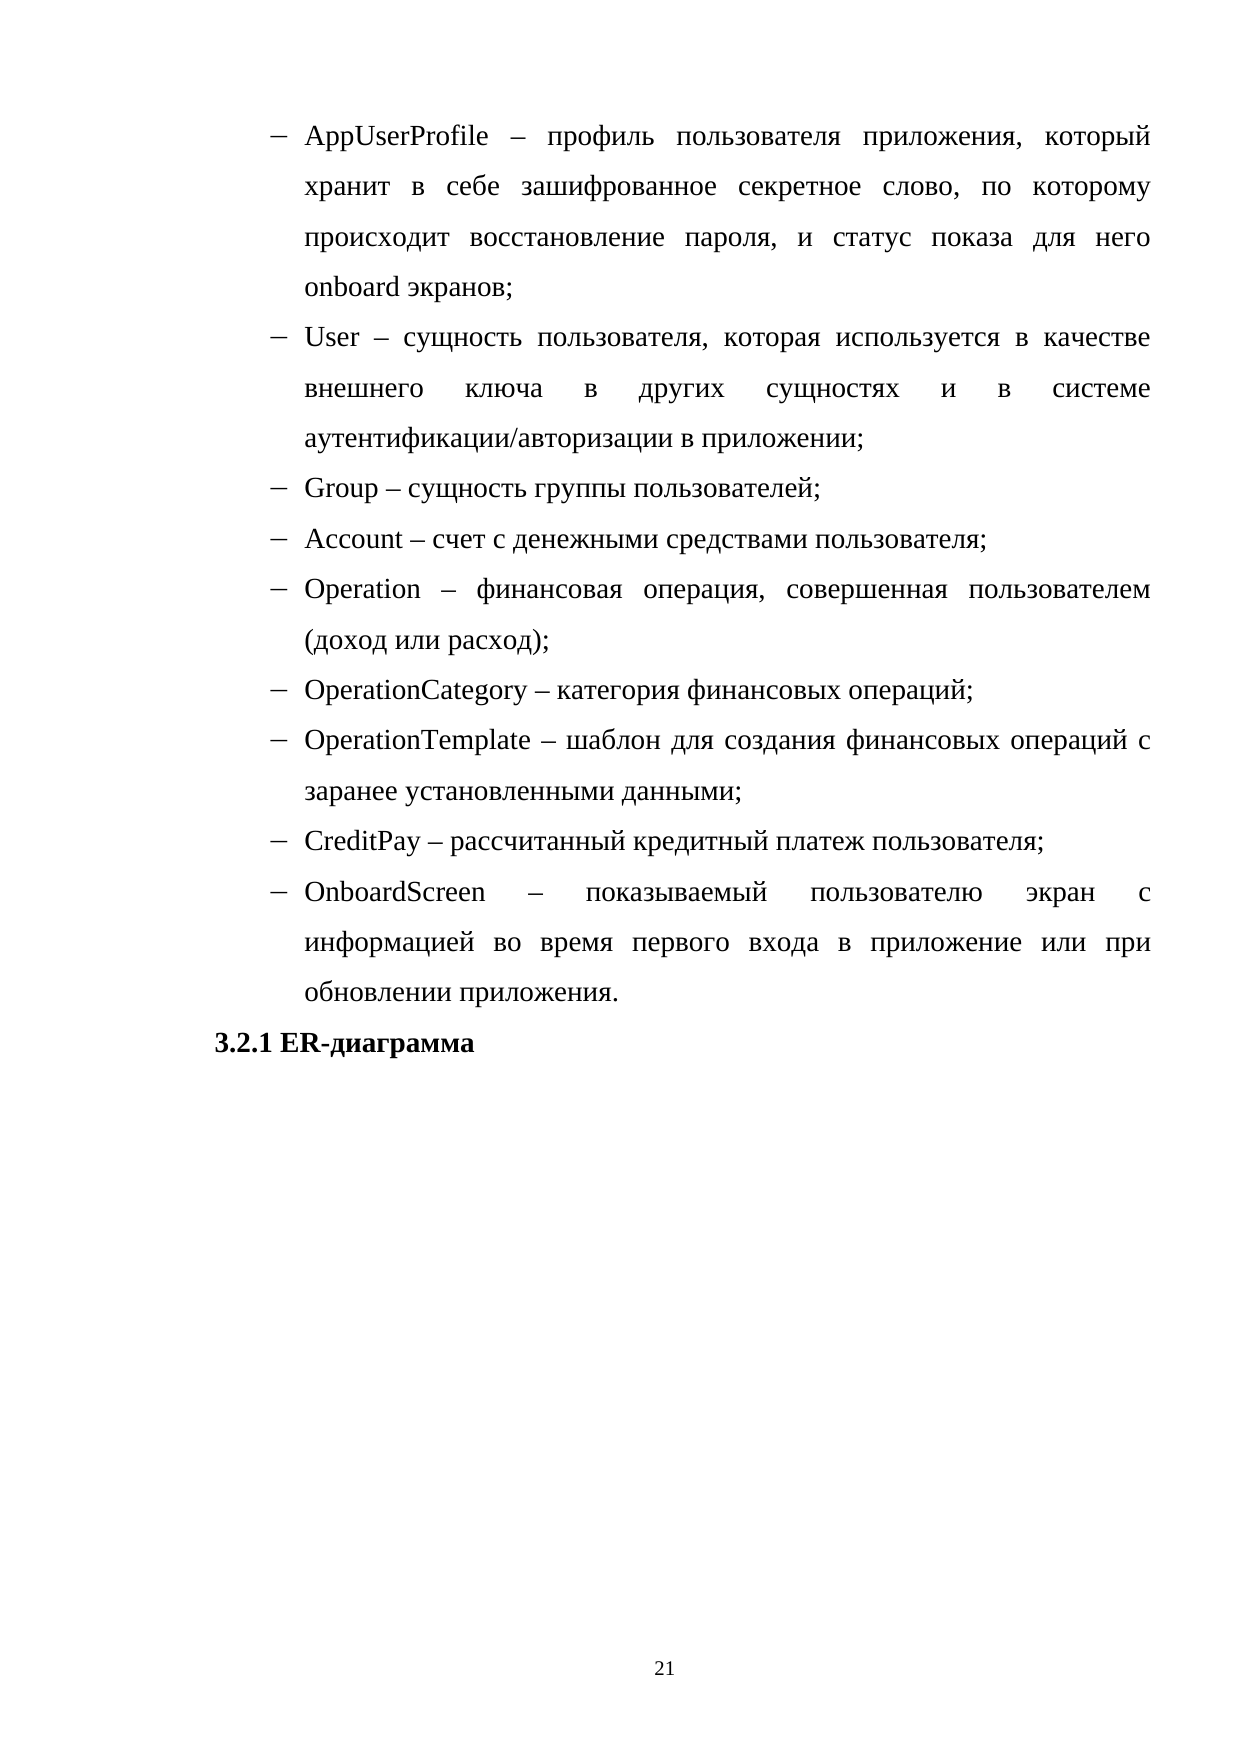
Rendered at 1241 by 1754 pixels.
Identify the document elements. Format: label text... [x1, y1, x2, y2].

text CreditPay – рассчитанный кредитный платеж пользователя; [267, 823, 1152, 857]
text OnboardScreen – показываемый пользователю экран с информацией во время первого входа в приложение или при обновлении приложения. [267, 874, 1152, 1008]
text AppUserProfile – профиль пользователя приложения, который хранит в себе зашифрованное секретное слово, по которому происходит восстановление пароля, и статус показа для него onboard экранов; [267, 118, 1152, 303]
text ER-диаграмма [214, 1025, 1152, 1058]
text OperationTemplate – шаблон для создания финансовых операций с заранее установленными данными; [267, 722, 1152, 806]
text Group – сущность группы пользователей; [267, 471, 1152, 504]
text OperationCategory – категория финансовых операций; [267, 672, 1152, 706]
text Account – счет с денежными средствами пользователя; [267, 521, 1152, 554]
text User – сущность пользователя, которая используется в качестве внешнего ключа в других сущностях и в системе аутентификации/авторизации в приложении; [267, 319, 1152, 454]
text Operation – финансовая операция, совершенная пользователем (доход или расход); [267, 571, 1152, 655]
